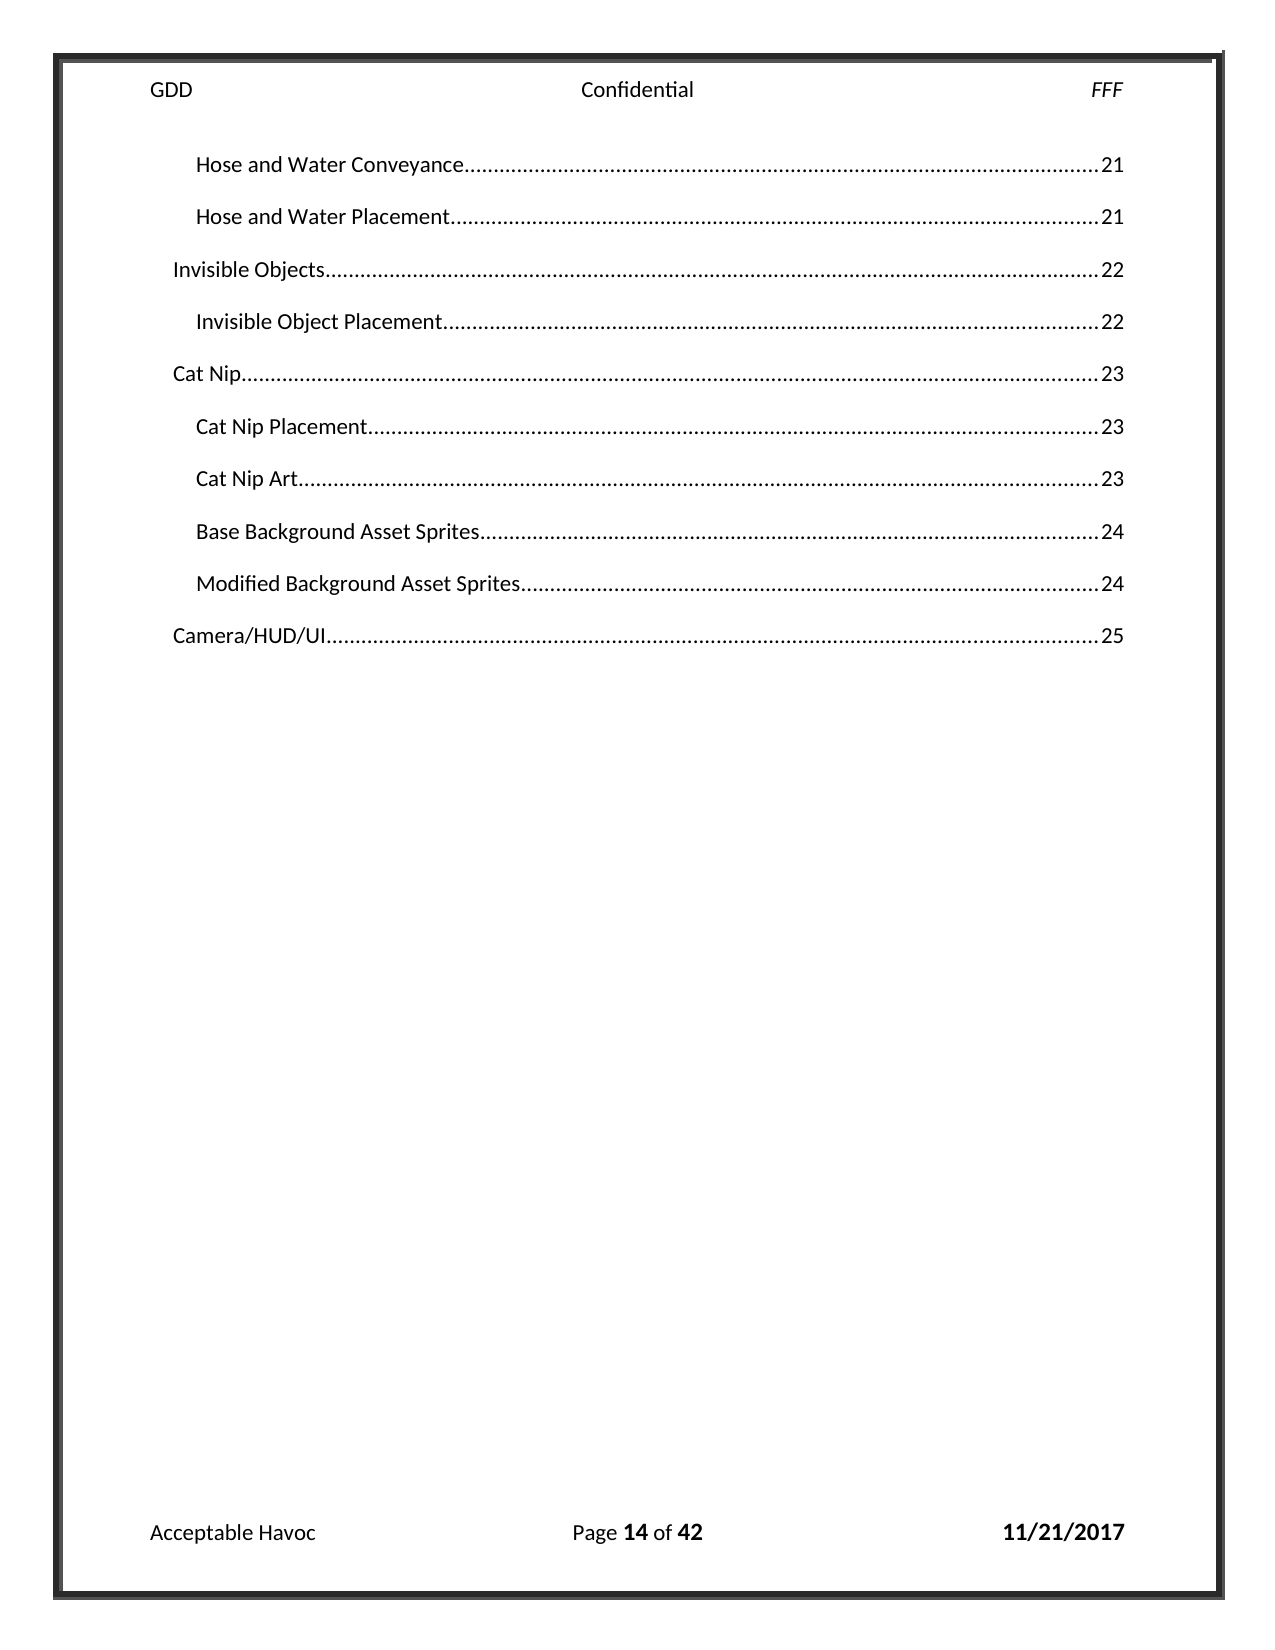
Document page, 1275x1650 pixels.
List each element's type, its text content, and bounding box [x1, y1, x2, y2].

text Modified Background Asset Sprites 24 [196, 569, 1125, 597]
text Camera/HUD/UI 25 [173, 622, 1125, 649]
text Cat Nip Art 23 [196, 464, 1125, 492]
text Hose and Water Conveyance 21 [196, 150, 1125, 178]
text Hose and Water Placement 21 [196, 202, 1125, 230]
text Cat Nip 23 [173, 359, 1125, 388]
text Invisible Objects 22 [173, 255, 1125, 283]
text Invisible Object Placement 22 [196, 307, 1125, 335]
text Base Background Asset Sprites 24 [196, 517, 1125, 545]
text Cat Nip Placement 23 [196, 412, 1125, 440]
